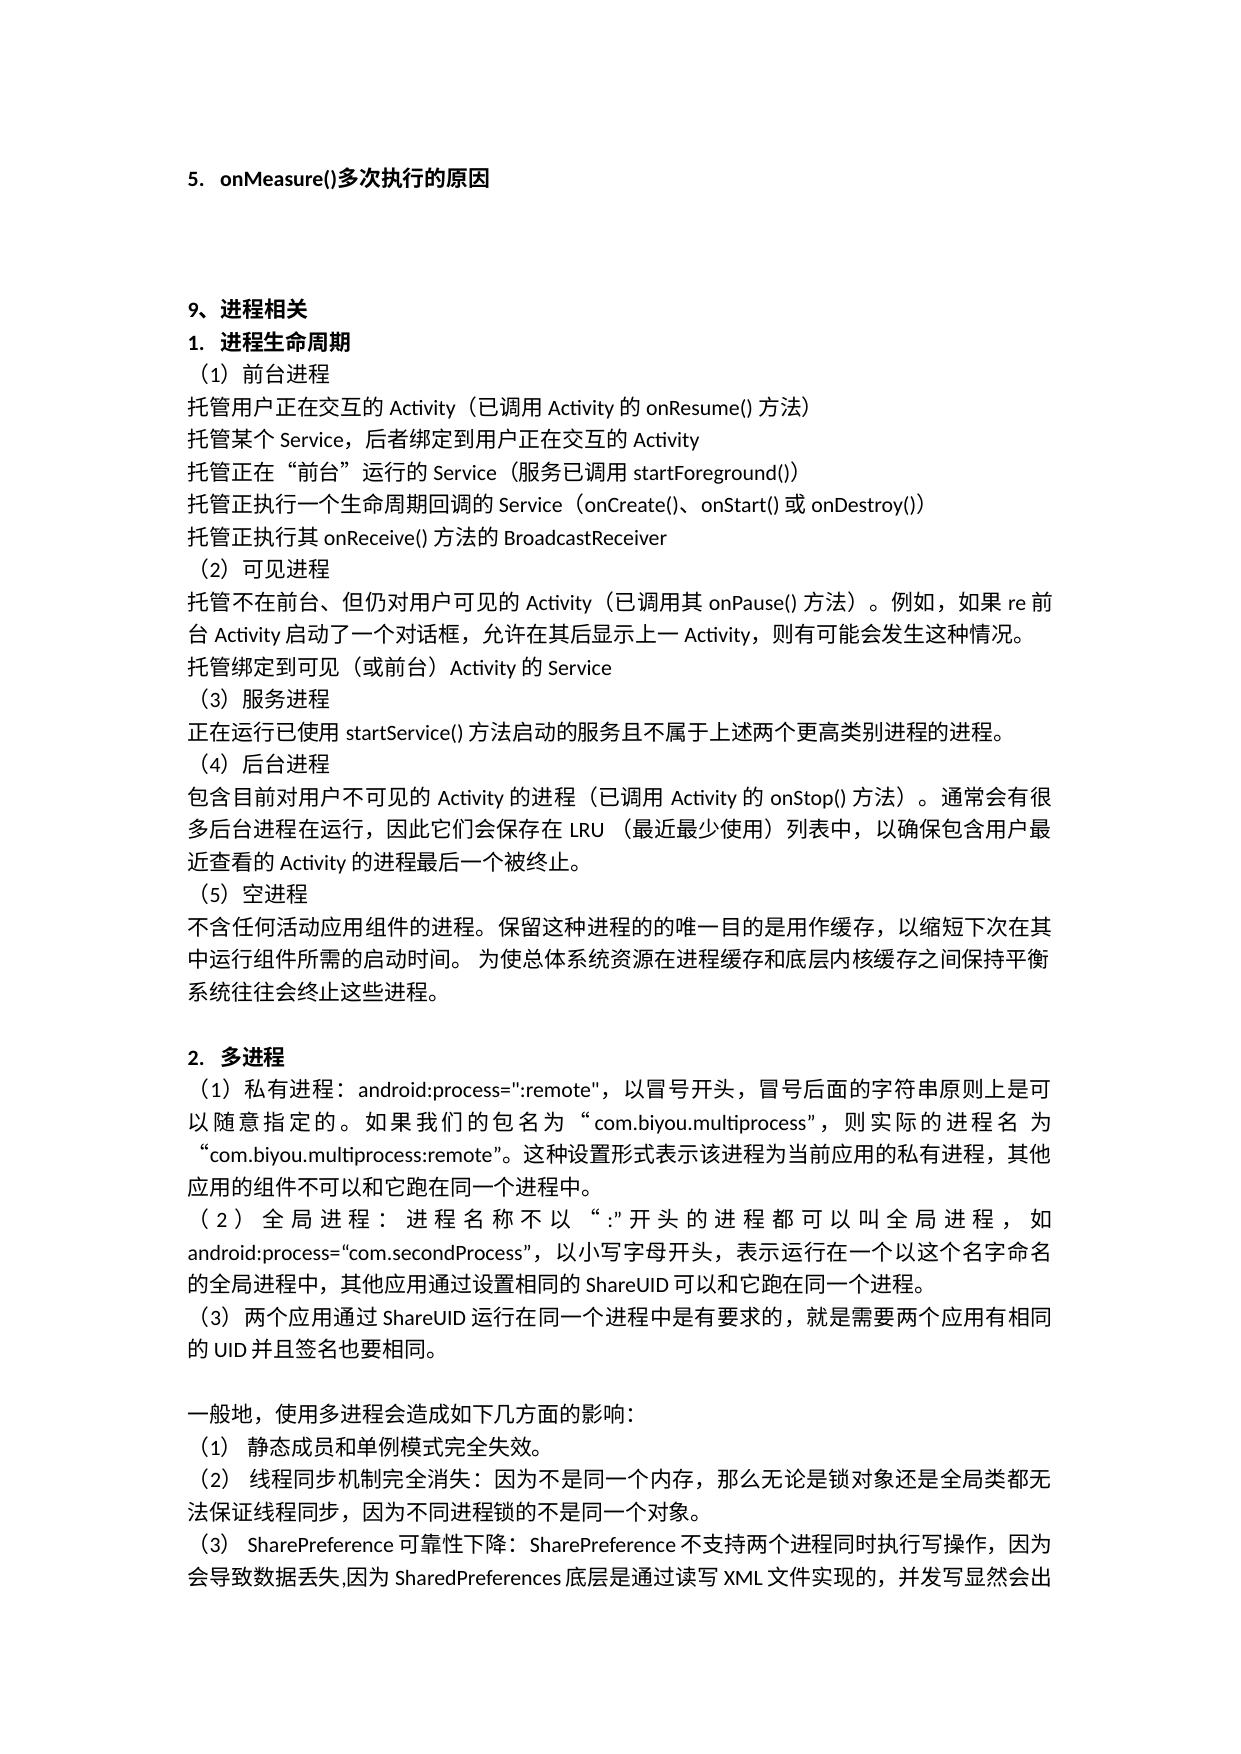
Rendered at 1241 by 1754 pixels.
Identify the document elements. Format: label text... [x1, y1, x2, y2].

list 多进程 [187, 1039, 1053, 1072]
text （2） 线程同步机制完全消失：因为不是同一个内存，那么无论是锁对象还是全局类都无法保证线程同步，因为不同进程锁的不是同一个对象。 [187, 1462, 1053, 1527]
text （2）全局进程：进程名称不以“:”开头的进程都可以叫全局进程，如android:process=“com.secondProcess”，以小写字母开头，表示运行在一个以这个名字命名的全局进程中，其他应用通过设置相同的ShareUID可以和它跑在同一个进程。 [187, 1202, 1053, 1299]
text （4）后台进程 [187, 747, 1053, 779]
text 托管某个 Service，后者绑定到用户正在交互的 Activity [187, 422, 1053, 454]
text 托管不在前台、但仍对用户可见的 Activity（已调用其 onPause() 方法）。例如，如果 re前台 Activity 启动了一个对话框，允许在其后显示上一 Activity，则有可能会发生这种情况。 [187, 584, 1053, 649]
text 托管用户正在交互的 Activity（已调用 Activity 的 onResume() 方法） [187, 389, 1053, 422]
text （3）服务进程 [187, 682, 1053, 714]
list onMeasure()多次执行的原因 [187, 162, 1053, 194]
text 托管正在“前台”运行的 Service（服务已调用 startForeground()） [187, 454, 1053, 487]
list 进程相关 [187, 292, 1053, 324]
text 正在运行已使用 startService() 方法启动的服务且不属于上述两个更高类别进程的进程。 [187, 714, 1053, 747]
list 进程生命周期 [187, 324, 1053, 357]
text （1）前台进程 [187, 357, 1053, 389]
text （1） 静态成员和单例模式完全失效。 [187, 1429, 1053, 1462]
text 托管正执行其 onReceive() 方法的 BroadcastReceiver [187, 519, 1053, 552]
text （1）私有进程：android:process=":remote"，以冒号开头，冒号后面的字符串原则上是可以随意指定的。如果我们的包名为“com.biyou.multiprocess”，则实际的进程名 为“com.biyou.multiprocess:remote”。这种设置形式表示该进程为当前应用的私有进程，其他应用的组件不可以和它跑在同一个进程中。 [187, 1072, 1053, 1202]
text 不含任何活动应用组件的进程。保留这种进程的的唯一目的是用作缓存，以缩短下次在其中运行组件所需的启动时间。 为使总体系统资源在进程缓存和底层内核缓存之间保持平衡，系统往往会终止这些进程。 [187, 909, 1053, 1007]
text 托管正执行一个生命周期回调的 Service（onCreate()、onStart() 或 onDestroy()） [187, 487, 1053, 519]
text （3）两个应用通过ShareUID运行在同一个进程中是有要求的，就是需要两个应用有相同的UID并且签名也要相同。 [187, 1299, 1053, 1364]
text 包含目前对用户不可见的 Activity 的进程（已调用 Activity 的 onStop() 方法）。通常会有很多后台进程在运行，因此它们会保存在 LRU （最近最少使用）列表中，以确保包含用户最近查看的 Activity 的进程最后一个被终止。 [187, 779, 1053, 877]
text （2）可见进程 [187, 552, 1053, 584]
text 托管绑定到可见（或前台）Activity 的 Service [187, 649, 1053, 682]
text （5）空进程 [187, 877, 1053, 909]
text 一般地，使用多进程会造成如下几方面的影响： [187, 1397, 1053, 1429]
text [187, 1527, 1053, 1592]
